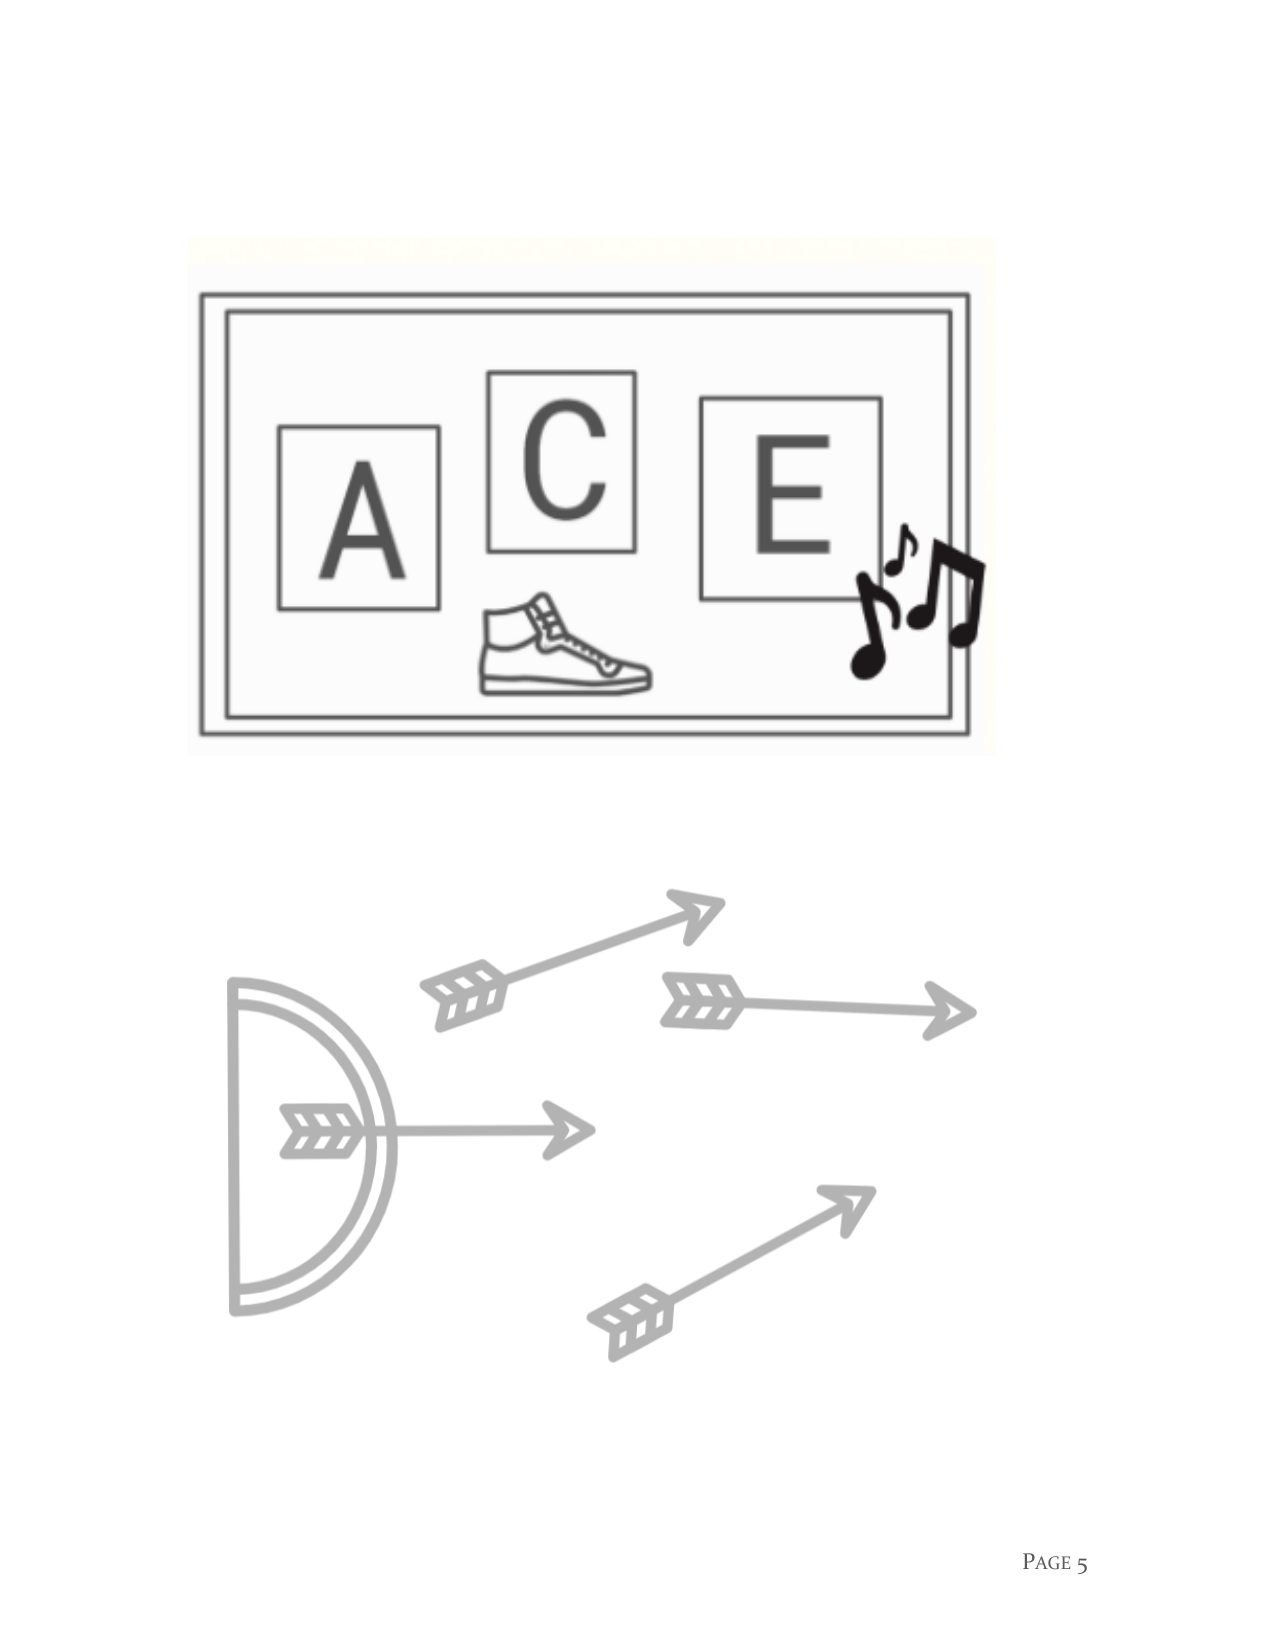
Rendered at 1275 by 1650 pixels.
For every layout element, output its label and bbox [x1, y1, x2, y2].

picture [187, 237, 997, 756]
picture [187, 835, 1088, 1413]
